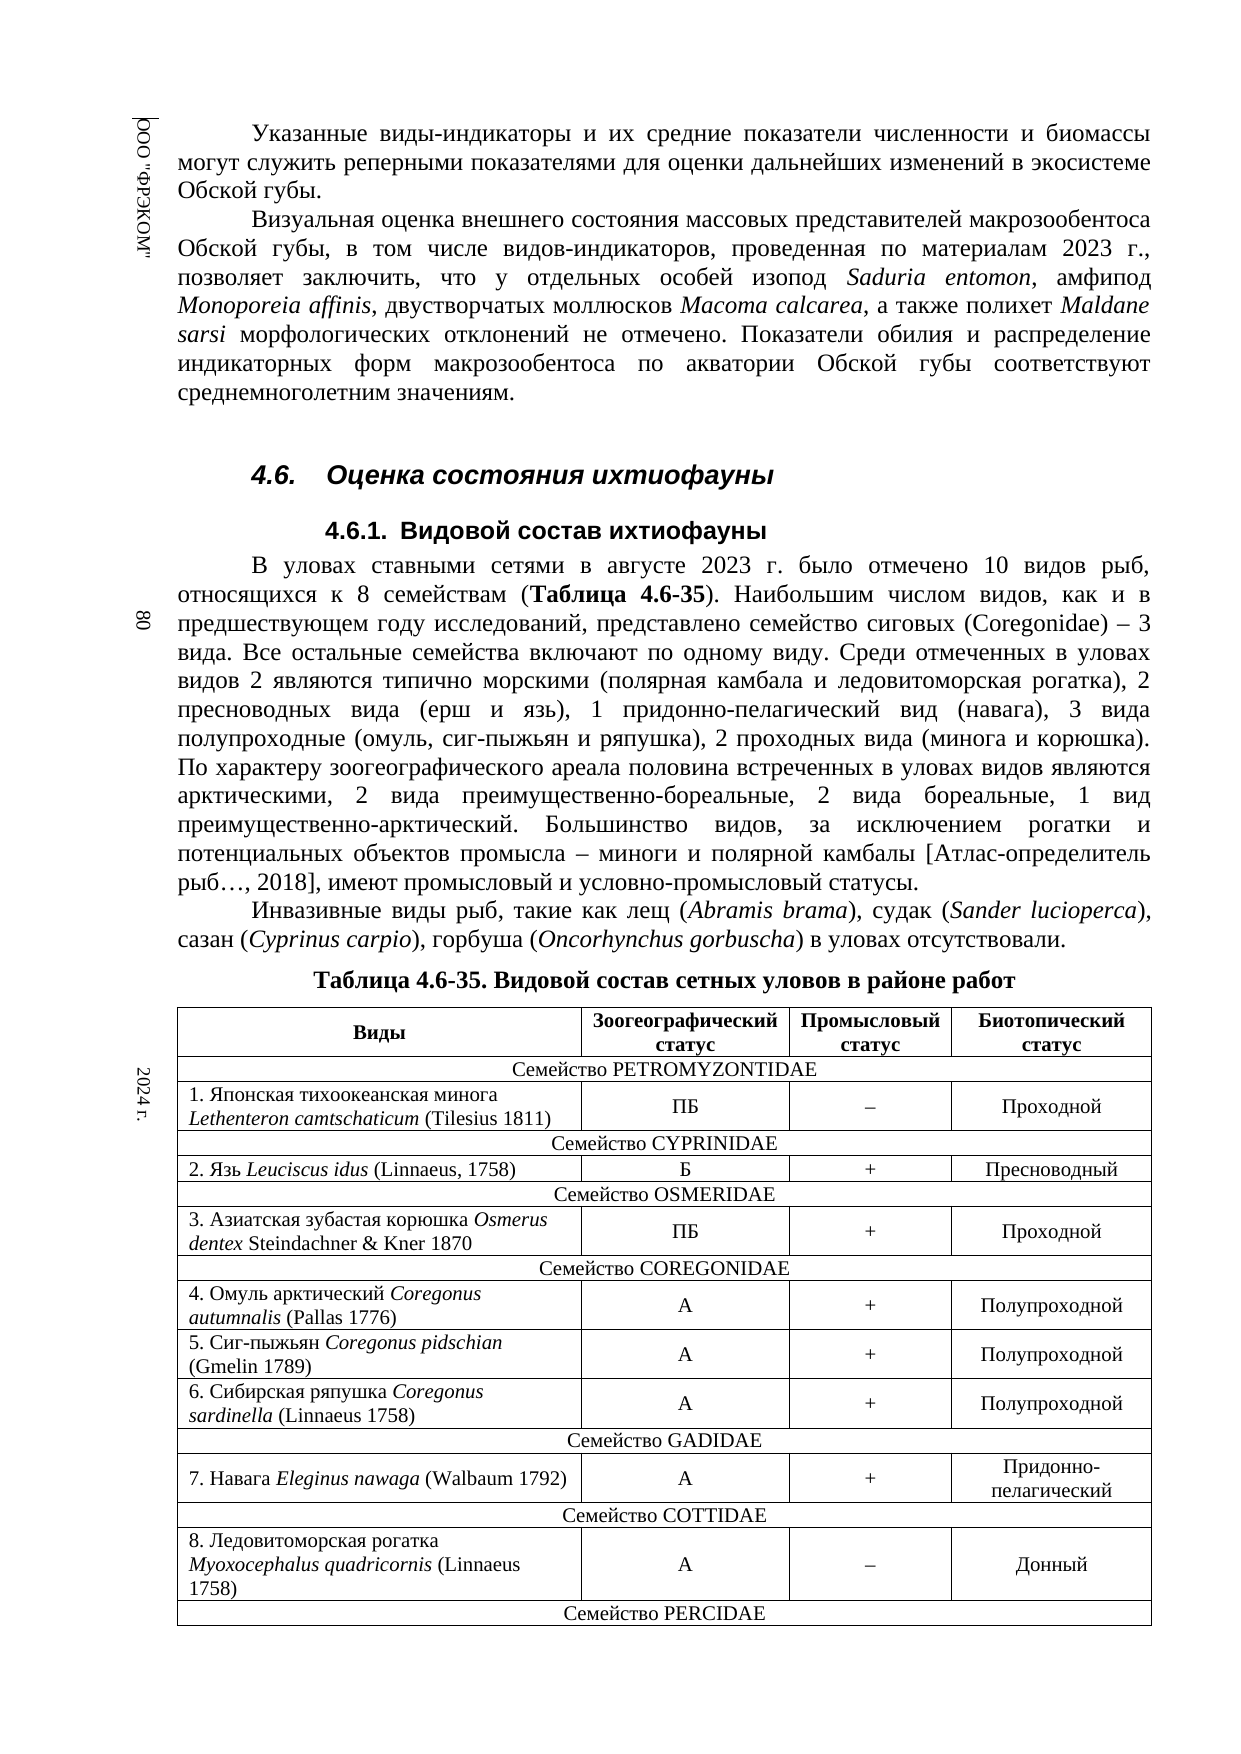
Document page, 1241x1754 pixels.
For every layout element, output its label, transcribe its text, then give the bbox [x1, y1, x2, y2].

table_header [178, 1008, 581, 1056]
text Указанные виды-индикаторы и их средние показатели численности и биомассы могут служить реперными показателями для оценки дальнейших изменений в экосистеме Обской губы. [177, 118, 1152, 204]
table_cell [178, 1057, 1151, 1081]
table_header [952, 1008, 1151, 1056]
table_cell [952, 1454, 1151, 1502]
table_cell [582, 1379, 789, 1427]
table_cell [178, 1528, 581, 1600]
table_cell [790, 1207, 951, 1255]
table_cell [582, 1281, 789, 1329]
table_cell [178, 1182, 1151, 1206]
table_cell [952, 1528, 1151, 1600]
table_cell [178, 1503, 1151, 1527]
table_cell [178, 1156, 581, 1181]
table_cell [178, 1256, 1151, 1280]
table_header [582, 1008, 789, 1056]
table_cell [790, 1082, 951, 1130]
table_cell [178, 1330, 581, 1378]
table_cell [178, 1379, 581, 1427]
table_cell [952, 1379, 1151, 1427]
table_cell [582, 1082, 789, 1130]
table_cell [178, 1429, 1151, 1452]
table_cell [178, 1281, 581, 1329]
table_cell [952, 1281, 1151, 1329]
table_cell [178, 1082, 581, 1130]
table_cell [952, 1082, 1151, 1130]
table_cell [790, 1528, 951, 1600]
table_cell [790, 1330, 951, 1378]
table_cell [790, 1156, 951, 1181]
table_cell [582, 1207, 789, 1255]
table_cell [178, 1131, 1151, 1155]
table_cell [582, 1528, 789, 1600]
subtitle Видовой состав ихтиофауны [325, 516, 1152, 544]
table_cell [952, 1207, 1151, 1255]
text Инвазивные виды рыб, такие как лещ (Abramis brama), судак (Sander lucioperca), сазан (Cyprinus carpio), горбуша (Oncorhynchus gorbuscha) в уловах отсутствовали. [177, 896, 1152, 953]
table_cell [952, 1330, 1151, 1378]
text Визуальная оценка внешнего состояния массовых представителей макрозообентоса Обской губы, в том числе видов-индикаторов, проведенная по материалам 2023 г., позволяет заключить, что у отдельных особей изопод Saduria entomon, амфипод Monoporeia affinis, двустворчатых моллюсков Macoma calcarea, а также полихет Maldane sarsi морфологических отклонений не отмечено. Показатели обилия и распределение индикаторных форм макрозообентоса по акватории Обской губы соответствуют среднемноголетним значениям. [177, 204, 1152, 406]
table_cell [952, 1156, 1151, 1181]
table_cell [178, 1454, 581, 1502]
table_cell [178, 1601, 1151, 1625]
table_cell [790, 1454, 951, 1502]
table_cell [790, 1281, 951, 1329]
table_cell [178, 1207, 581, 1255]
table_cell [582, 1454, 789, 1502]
subtitle Оценка состояния ихтиофауны [251, 459, 1152, 491]
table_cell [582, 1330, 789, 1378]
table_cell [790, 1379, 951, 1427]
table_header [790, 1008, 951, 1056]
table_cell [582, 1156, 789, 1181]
